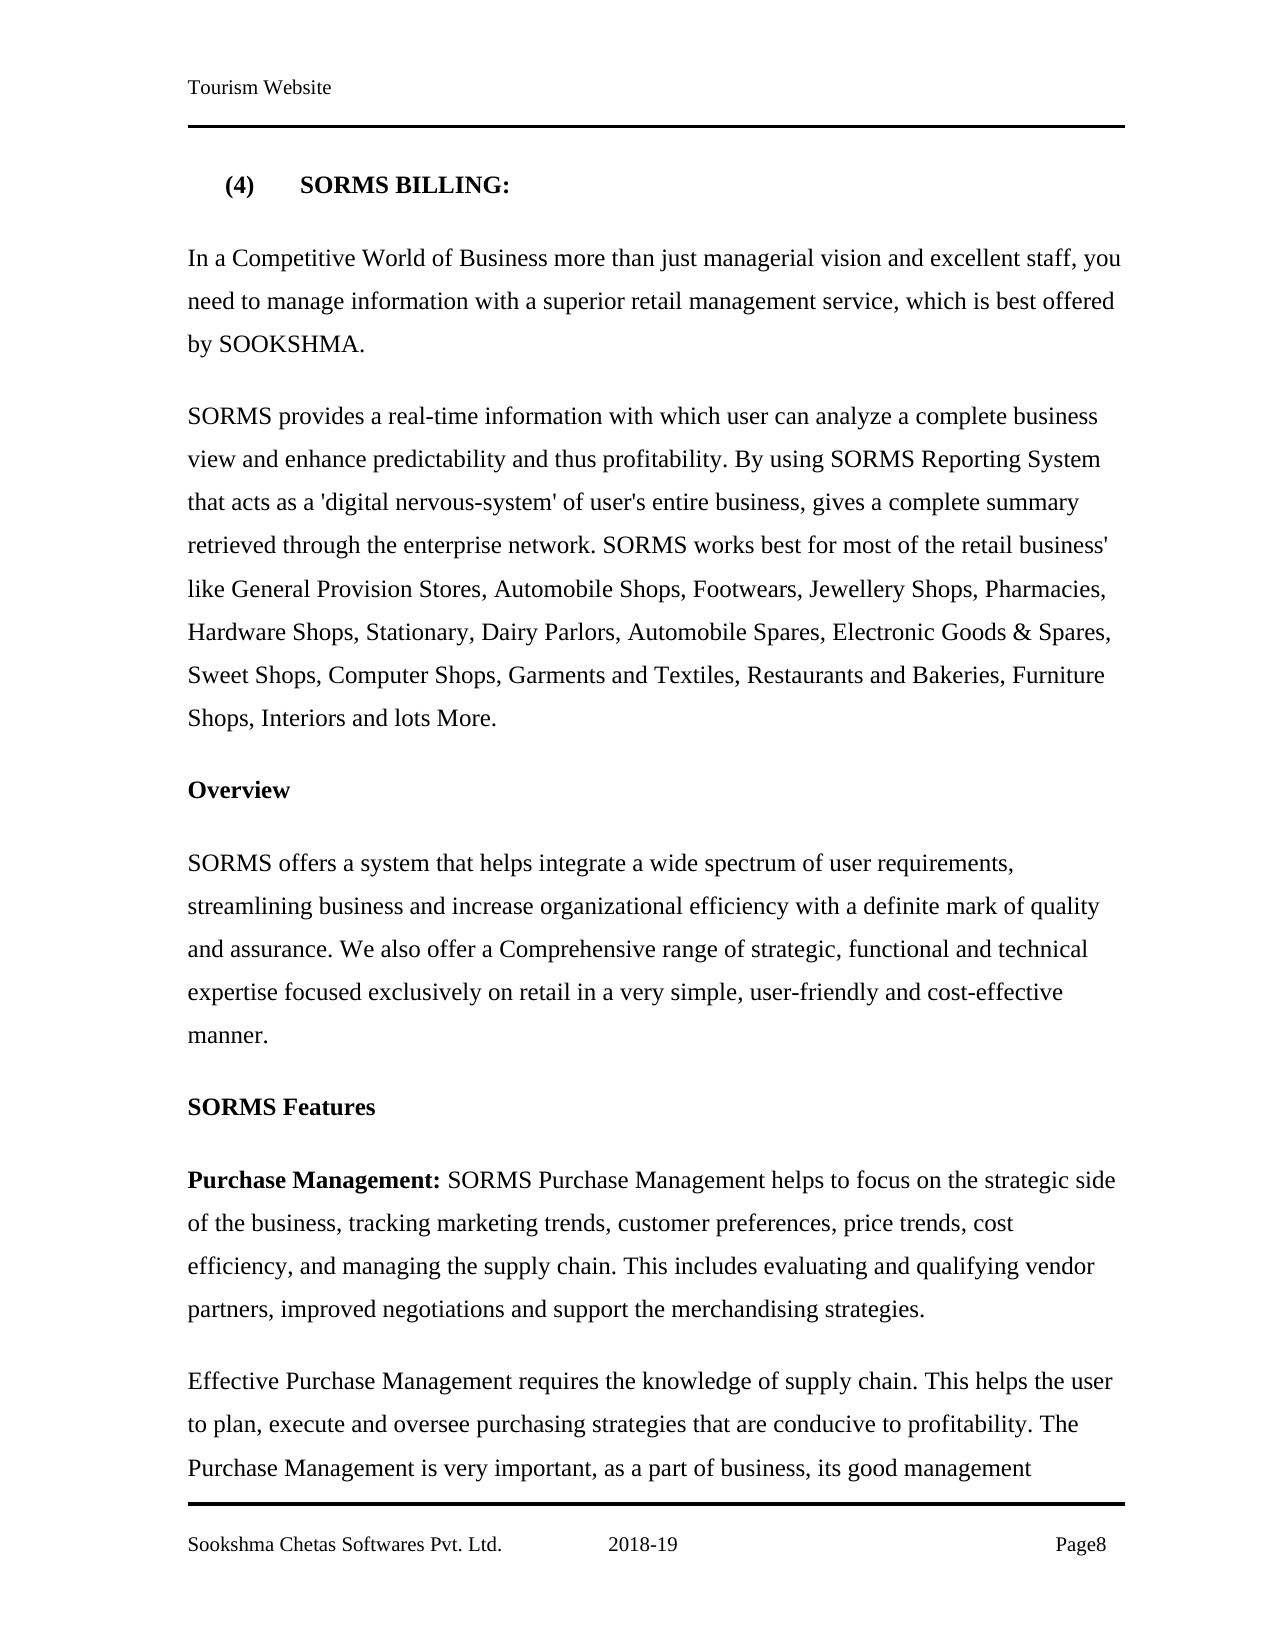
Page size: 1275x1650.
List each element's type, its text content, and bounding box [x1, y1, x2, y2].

text SORMS offers a system that helps integrate a wide spectrum of user requirements, streamlining business and increase organizational efficiency with a definite mark of quality and assurance. We also offer a Comprehensive range of strategic, functional and technical expertise focused exclusively on retail in a very simple, user-friendly and cost-effective manner. [187, 848, 1125, 1049]
list SORMS BILLING: [225, 170, 1125, 199]
text In a Competitive World of Business more than just managerial vision and excellent staff, you need to manage information with a superior retail management service, which is best offered by SOOKSHMA. [187, 243, 1125, 358]
text Overview [187, 775, 1125, 804]
subtitle SORMS Features [187, 1092, 1125, 1121]
text SORMS provides a real-time information with which user can analyze a complete business view and enhance predictability and thus profitability. By using SORMS Reporting System that acts as a 'digital nervous-system' of user's entire business, gives a complete summary retrieved through the enterprise network. SORMS works best for most of the retail business' like General Provision Stores, Automobile Shops, Footwears, Jewellery Shops, Pharmacies, Hardware Shops, Stationary, Dairy Parlors, Automobile Spares, Electronic Goods & Spares, Sweet Shops, Computer Shops, Garments and Textiles, Restaurants and Bakeries, Furniture Shops, Interiors and lots More. [187, 401, 1125, 732]
text Purchase Management: SORMS Purchase Management helps to focus on the strategic side of the business, tracking marketing trends, customer preferences, price trends, cost efficiency, and managing the supply chain. This includes evaluating and qualifying vendor partners, improved negotiations and support the merchandising strategies. [187, 1165, 1125, 1323]
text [187, 1366, 1125, 1481]
